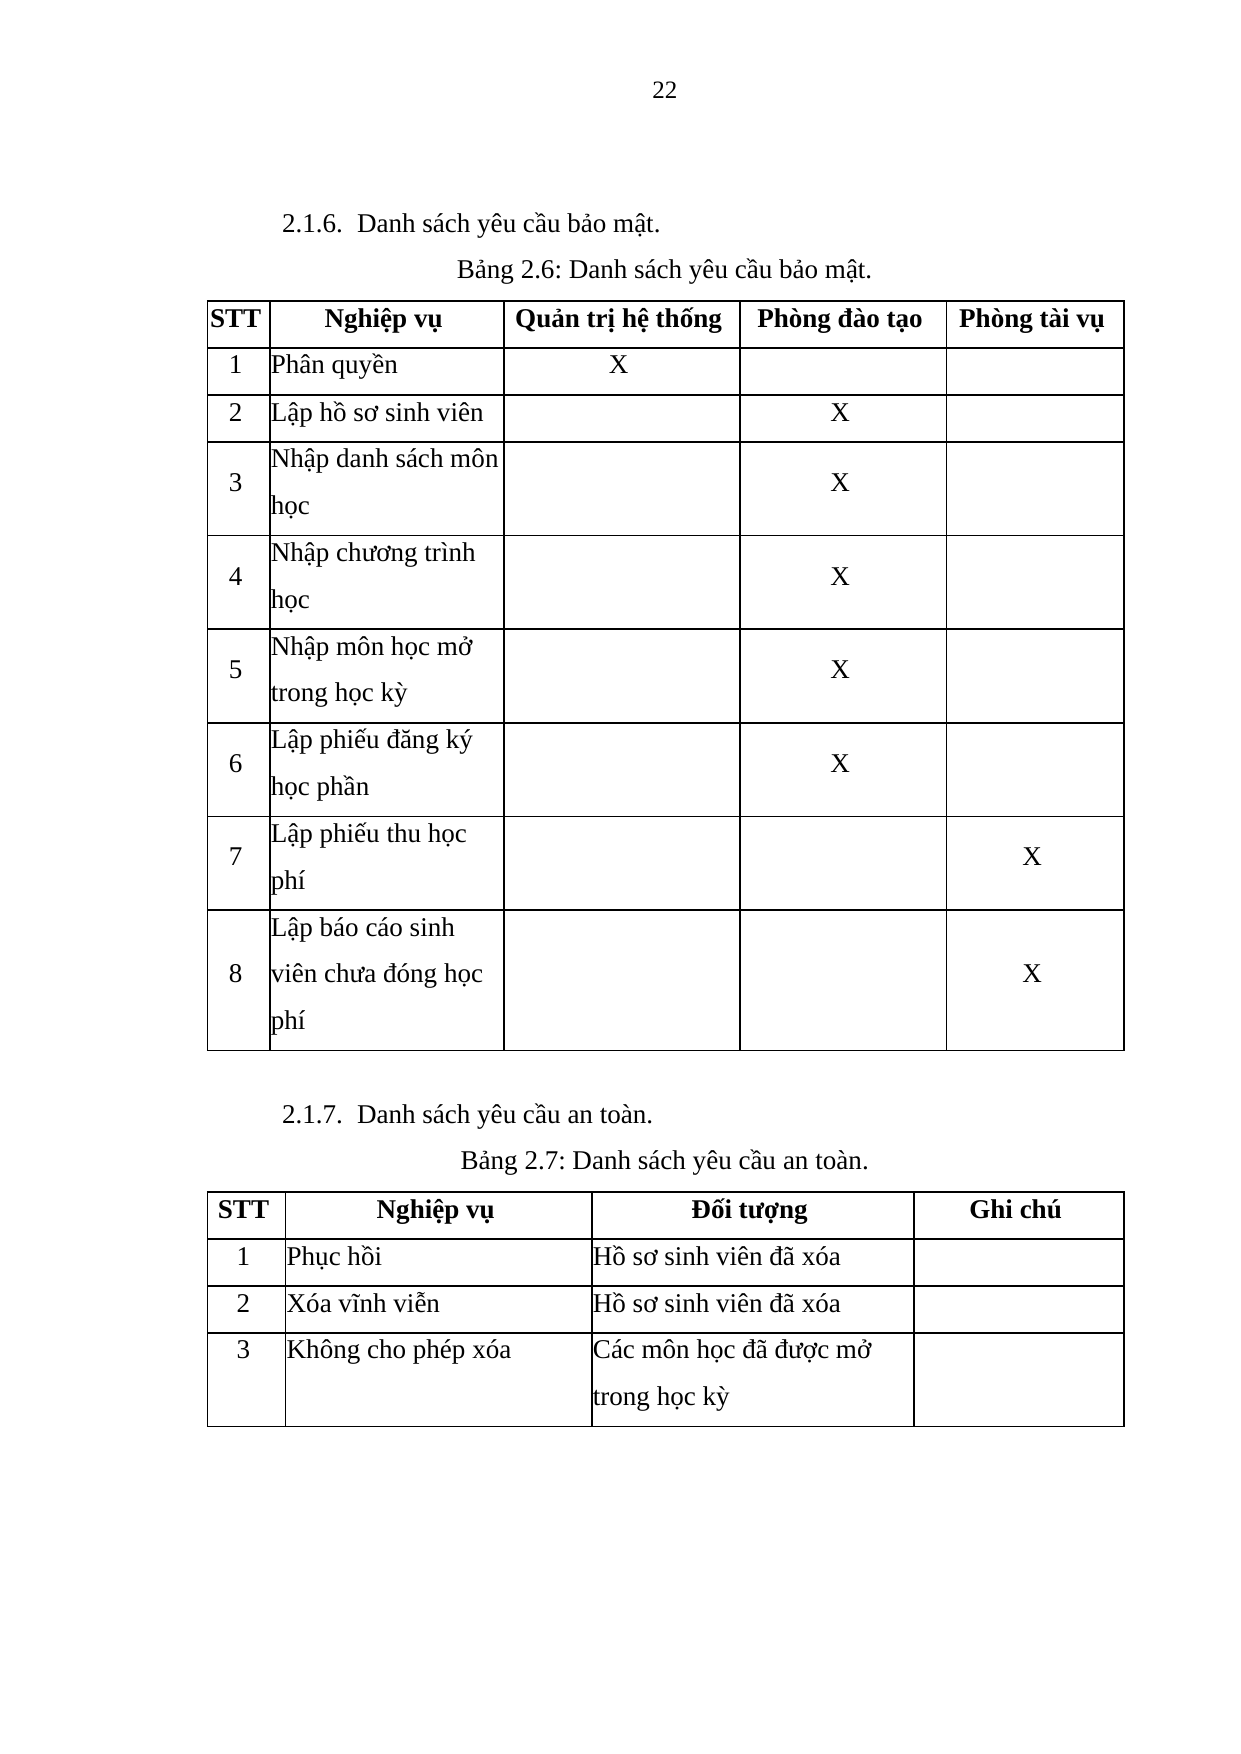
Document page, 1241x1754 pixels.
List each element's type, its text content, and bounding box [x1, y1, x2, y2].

table_header Đối tượng [593, 1193, 913, 1238]
table_header Nghiệp vụ [271, 302, 503, 347]
table_cell [505, 630, 739, 722]
table_cell X [741, 630, 946, 722]
table_cell Phục hồi [286, 1240, 591, 1285]
table_cell [947, 724, 1123, 816]
table_cell [505, 817, 739, 909]
table_cell [915, 1287, 1123, 1332]
table_cell X [741, 724, 946, 816]
table_cell [947, 536, 1123, 628]
table_cell 3 [208, 443, 269, 535]
table_cell 1 [208, 349, 269, 394]
table_cell X [947, 911, 1123, 1049]
table_header Ghi chú [915, 1193, 1123, 1238]
table_header Phòng tài vụ [947, 302, 1123, 347]
table_header Phòng đào tạo [741, 302, 946, 347]
table_header Nghiệp vụ [286, 1193, 591, 1238]
table_cell [915, 1240, 1123, 1285]
table_cell [505, 724, 739, 816]
table_cell Lập phiếu đăng ký học phần [271, 724, 503, 816]
table_header STT [208, 302, 269, 347]
table_cell Nhập môn học mở trong học kỳ [271, 630, 503, 722]
table_cell [505, 443, 739, 535]
table_cell [505, 536, 739, 628]
table_cell [947, 396, 1123, 441]
table_cell [505, 396, 739, 441]
table_cell 2 [208, 396, 269, 441]
table_cell 8 [208, 911, 269, 1049]
table_cell 2 [208, 1287, 285, 1332]
text Bảng 2.7: Danh sách yêu cầu an toàn. [207, 1144, 1122, 1176]
table_cell X [505, 349, 739, 394]
table_cell 1 [208, 1240, 285, 1285]
table_cell [505, 911, 739, 1049]
text Bảng 2.6: Danh sách yêu cầu bảo mật. [207, 253, 1122, 284]
table_cell Không cho phép xóa [286, 1334, 591, 1426]
table_cell Lập phiếu thu học phí [271, 817, 503, 909]
table_cell 4 [208, 536, 269, 628]
table_cell X [741, 443, 946, 535]
table_cell Lập hồ sơ sinh viên [271, 396, 503, 441]
table_cell Nhập danh sách môn học [271, 443, 503, 535]
table_cell [741, 911, 946, 1049]
list Danh sách yêu cầu bảo mật. [282, 207, 1122, 238]
table_cell Các môn học đã được mở trong học kỳ [593, 1334, 913, 1426]
table_cell [947, 443, 1123, 535]
table_cell X [947, 817, 1123, 909]
table_cell X [741, 396, 946, 441]
table_cell Xóa vĩnh viễn [286, 1287, 591, 1332]
list Danh sách yêu cầu an toàn. [282, 1098, 1122, 1129]
table_cell [741, 349, 946, 394]
table_cell Nhập chương trình học [271, 536, 503, 628]
table_cell Phân quyền [271, 349, 503, 394]
table_cell 3 [208, 1334, 285, 1426]
table_cell [915, 1334, 1123, 1426]
table_cell [947, 630, 1123, 722]
table_cell Hồ sơ sinh viên đã xóa [593, 1287, 913, 1332]
table_cell Hồ sơ sinh viên đã xóa [593, 1240, 913, 1285]
table_cell X [741, 536, 946, 628]
table_cell 6 [208, 724, 269, 816]
table_cell 5 [208, 630, 269, 722]
table_header STT [208, 1193, 285, 1238]
table_cell [741, 817, 946, 909]
table_cell [947, 349, 1123, 394]
table_cell Lập báo cáo sinh viên chưa đóng học phí [271, 911, 503, 1049]
table_header Quản trị hệ thống [505, 302, 739, 347]
table_cell 7 [208, 817, 269, 909]
